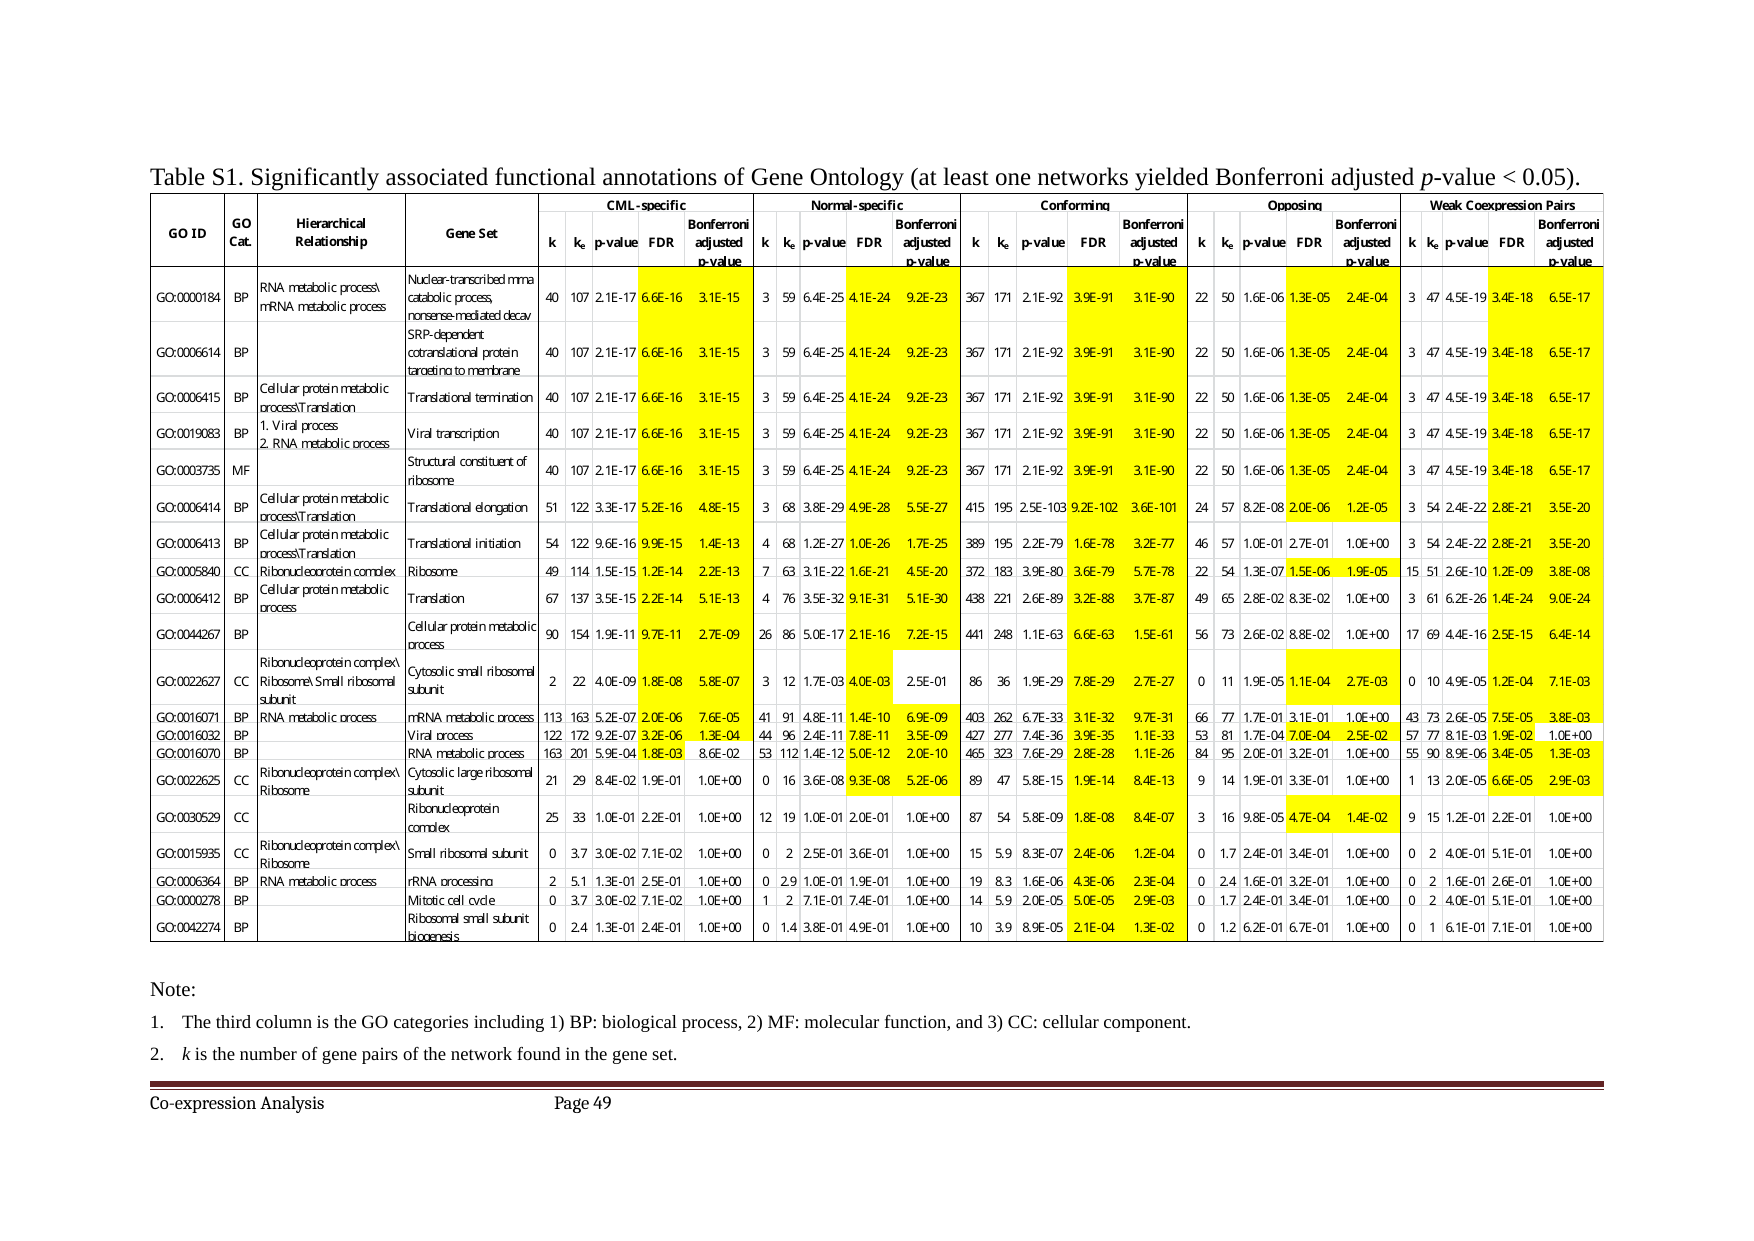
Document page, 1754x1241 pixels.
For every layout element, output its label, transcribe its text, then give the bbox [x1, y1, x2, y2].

text Table S1. Significantly associated functional annotations of Gene Ontology (at least one networks yielded Bonferroni adjusted p-value < 0.05). [150, 160, 1604, 193]
list The third column is the GO categories including 1) BP: biological process, 2) MF: molecular function, and 3) CC: cellular component. [150, 1005, 1604, 1038]
text Note: [150, 973, 1604, 1005]
list k is the number of gene pairs of the network found in the gene set. [150, 1038, 1604, 1070]
